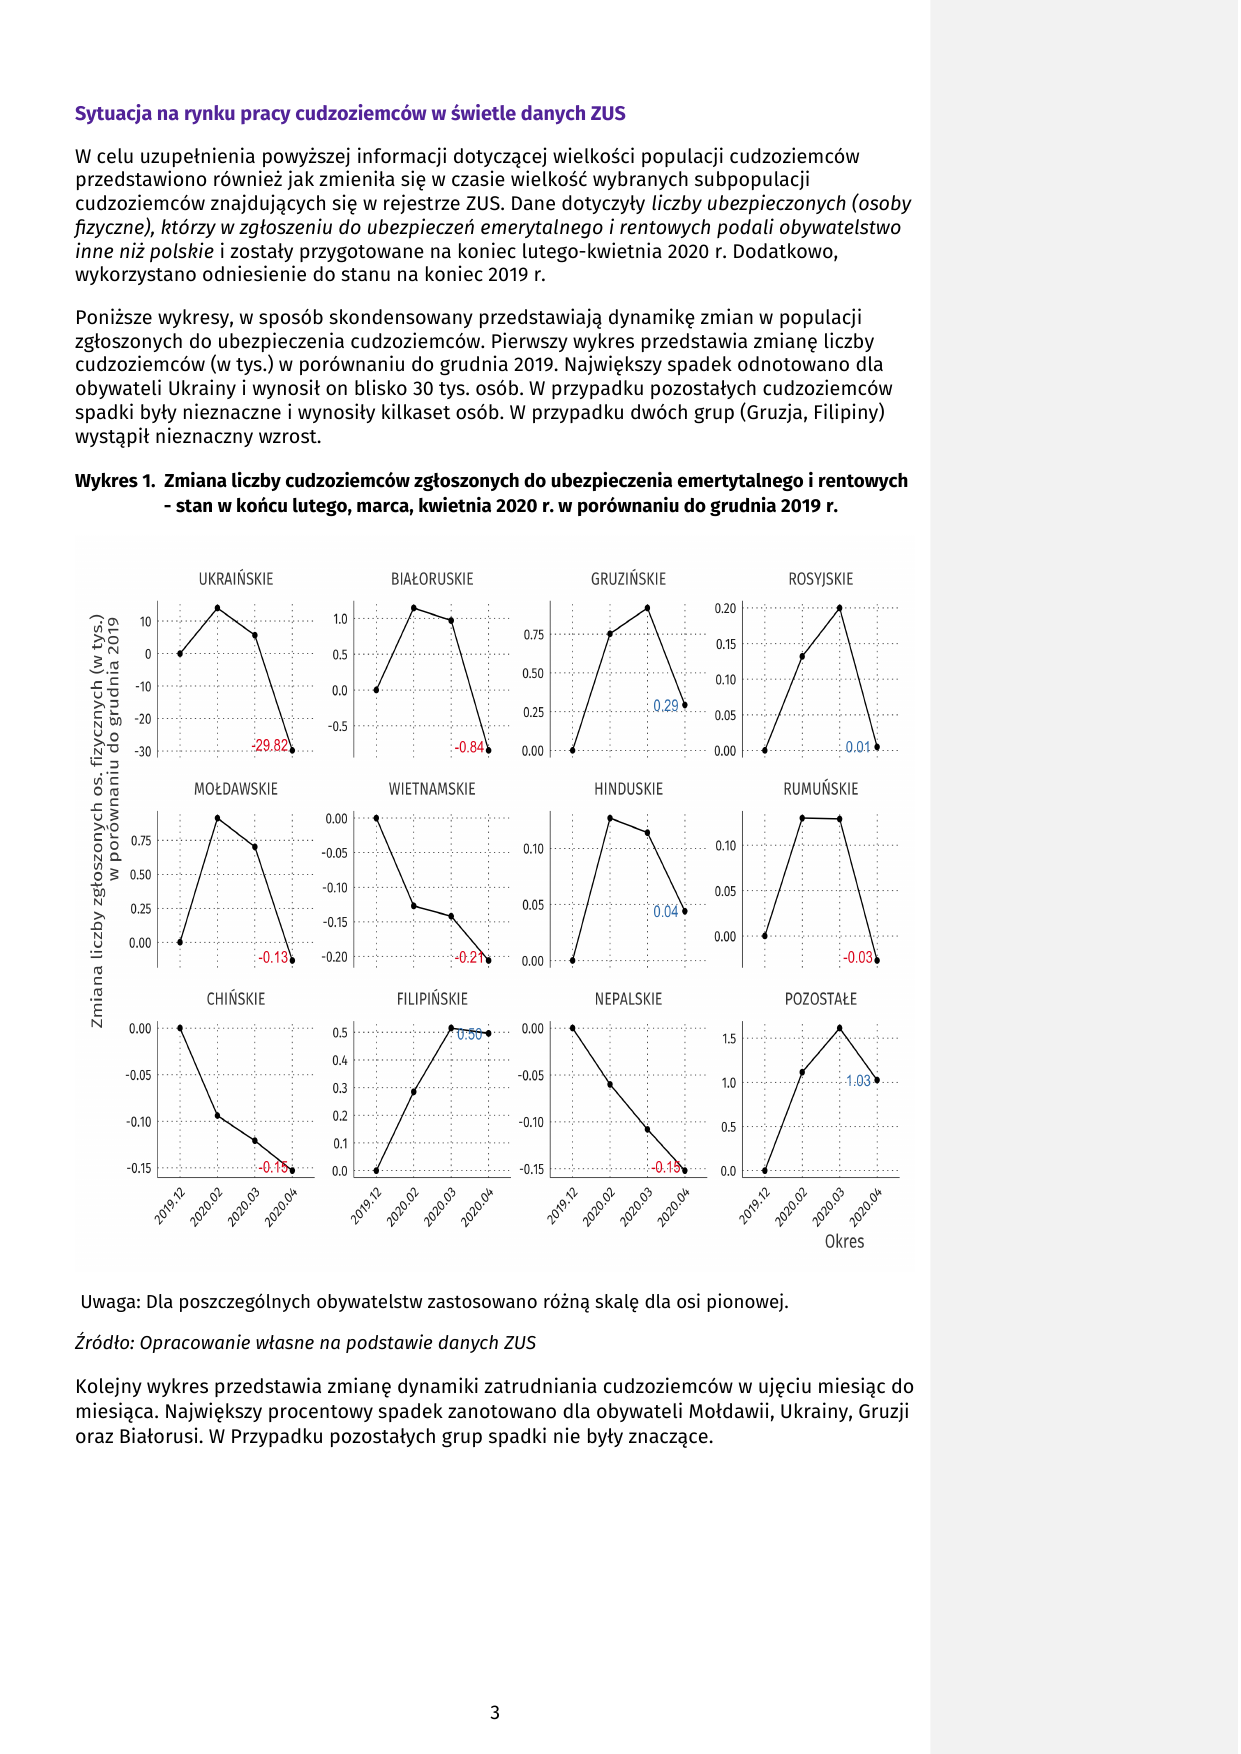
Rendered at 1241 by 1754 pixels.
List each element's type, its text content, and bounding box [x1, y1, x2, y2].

text Wykres 1. Zmiana liczby cudzoziemców zgłoszonych do ubezpieczenia emertytalnego i rentowych - stan w końcu lutego, marca, kwietnia 2020 r. w porównaniu do grudnia 2019 r. [75, 467, 915, 517]
picture [75, 535, 916, 1272]
text Poniższe wykresy, w sposób skondensowany przedstawiają dynamikę zmian w populacji zgłoszonych do ubezpieczenia cudzoziemców. Pierwszy wykres przedstawia zmianę liczby cudzoziemców (w tys.) w porównaniu do grudnia 2019. Największy spadek odnotowano dla obywateli Ukrainy i wynosił on blisko 30 tys. osób. W przypadku pozostałych cudzoziemców spadki były nieznaczne i wynosiły kilkaset osób. W przypadku dwóch grup (Gruzja, Filipiny) wystąpił nieznaczny wzrost. [75, 306, 915, 448]
text Kolejny wykres przedstawia zmianę dynamiki zatrudniania cudzoziemców w ujęciu miesiąc do miesiąca. Największy procentowy spadek zanotowano dla obywateli Mołdawii, Ukrainy, Gruzji oraz Białorusi. W Przypadku pozostałych grup spadki nie były znaczące. [75, 1373, 915, 1448]
text Uwaga: Dla poszczególnych obywatelstw zastosowano różną skalę dla osi pionowej. [75, 1291, 915, 1313]
text W celu uzupełnienia powyższej informacji dotyczącej wielkości populacji cudzoziemców przedstawiono również jak zmieniła się w czasie wielkość wybranych subpopulacji cudzoziemców znajdujących się w rejestrze ZUS. Dane dotyczyły liczby ubezpieczonych (osoby fizyczne), którzy w zgłoszeniu do ubezpieczeń emerytalnego i rentowych podali obywatelstwo inne niż polskie i zostały przygotowane na koniec lutego-kwietnia 2020 r. Dodatkowo, wykorzystano odniesienie do stanu na koniec 2019 r. [75, 144, 915, 287]
text Źródło: Opracowanie własne na podstawie danych ZUS [75, 1332, 915, 1354]
subtitle Sytuacja na rynku pracy cudzoziemców w świetle danych ZUS [75, 102, 915, 126]
